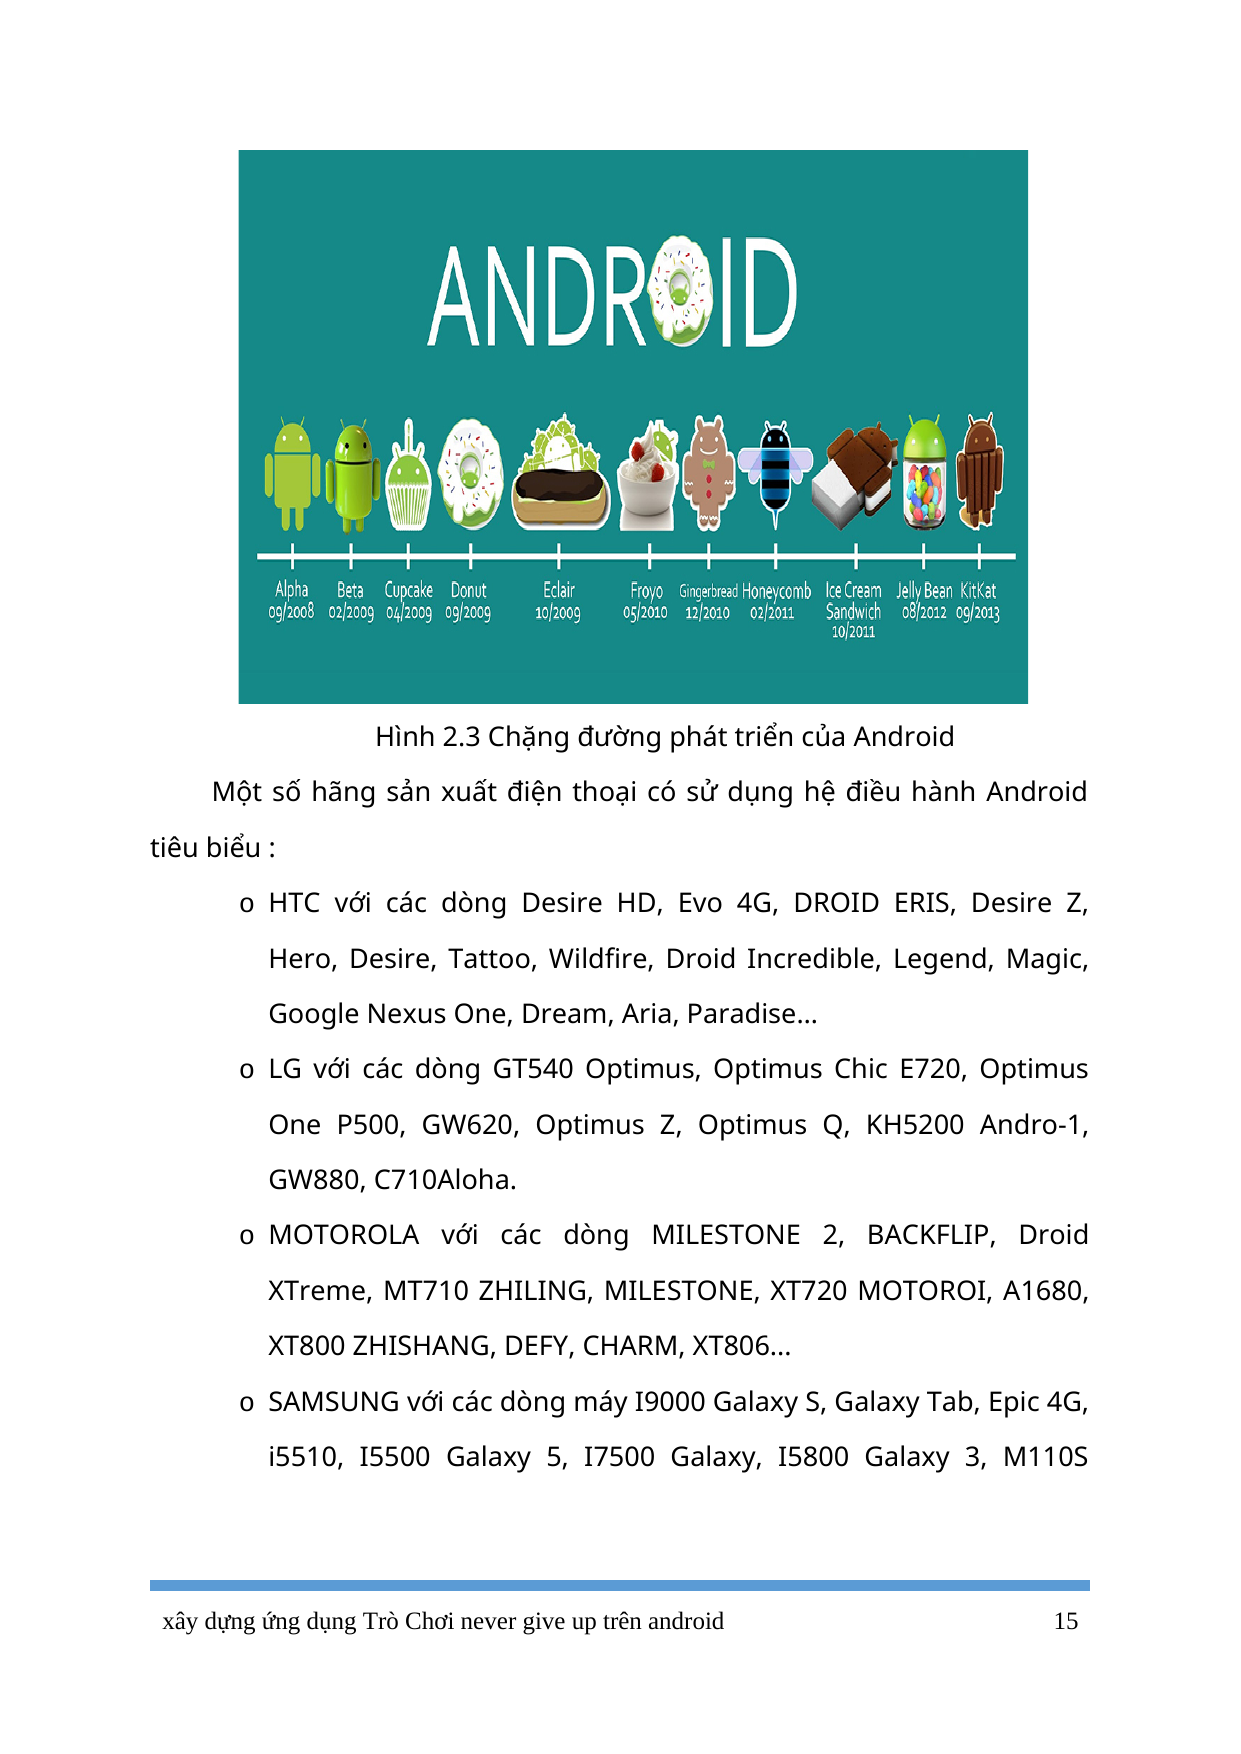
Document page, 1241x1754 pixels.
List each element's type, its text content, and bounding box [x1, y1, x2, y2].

list HTC với các dòng Desire HD, Evo 4G, DROID ERIS, Desire Z, Hero, Desire, Tattoo, Wildfire, Droid Incredible, Legend, Magic, Google Nexus One, Dream, Aria, Paradise… [239, 883, 1090, 1031]
picture [238, 150, 1029, 704]
list LG với các dòng GT540 Optimus, Optimus Chic E720, Optimus One P500, GW620, Optimus Z, Optimus Q, KH5200 Andro-1, GW880, C710Aloha. [239, 1050, 1090, 1197]
list MOTOROLA với các dòng MILESTONE 2, BACKFLIP, Droid XTreme, MT710 ZHILING, MILESTONE, XT720 MOTOROI, A1680, XT800 ZHISHANG, DEFY, CHARM, XT806... [239, 1216, 1090, 1363]
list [239, 1382, 1090, 1474]
list Một số hãng sản xuất điện thoại có sử dụng hệ điều hành Android tiêu biểu : [150, 773, 1090, 865]
list Hình 2.3 Chặng đường phát triển của Android [314, 718, 1090, 754]
